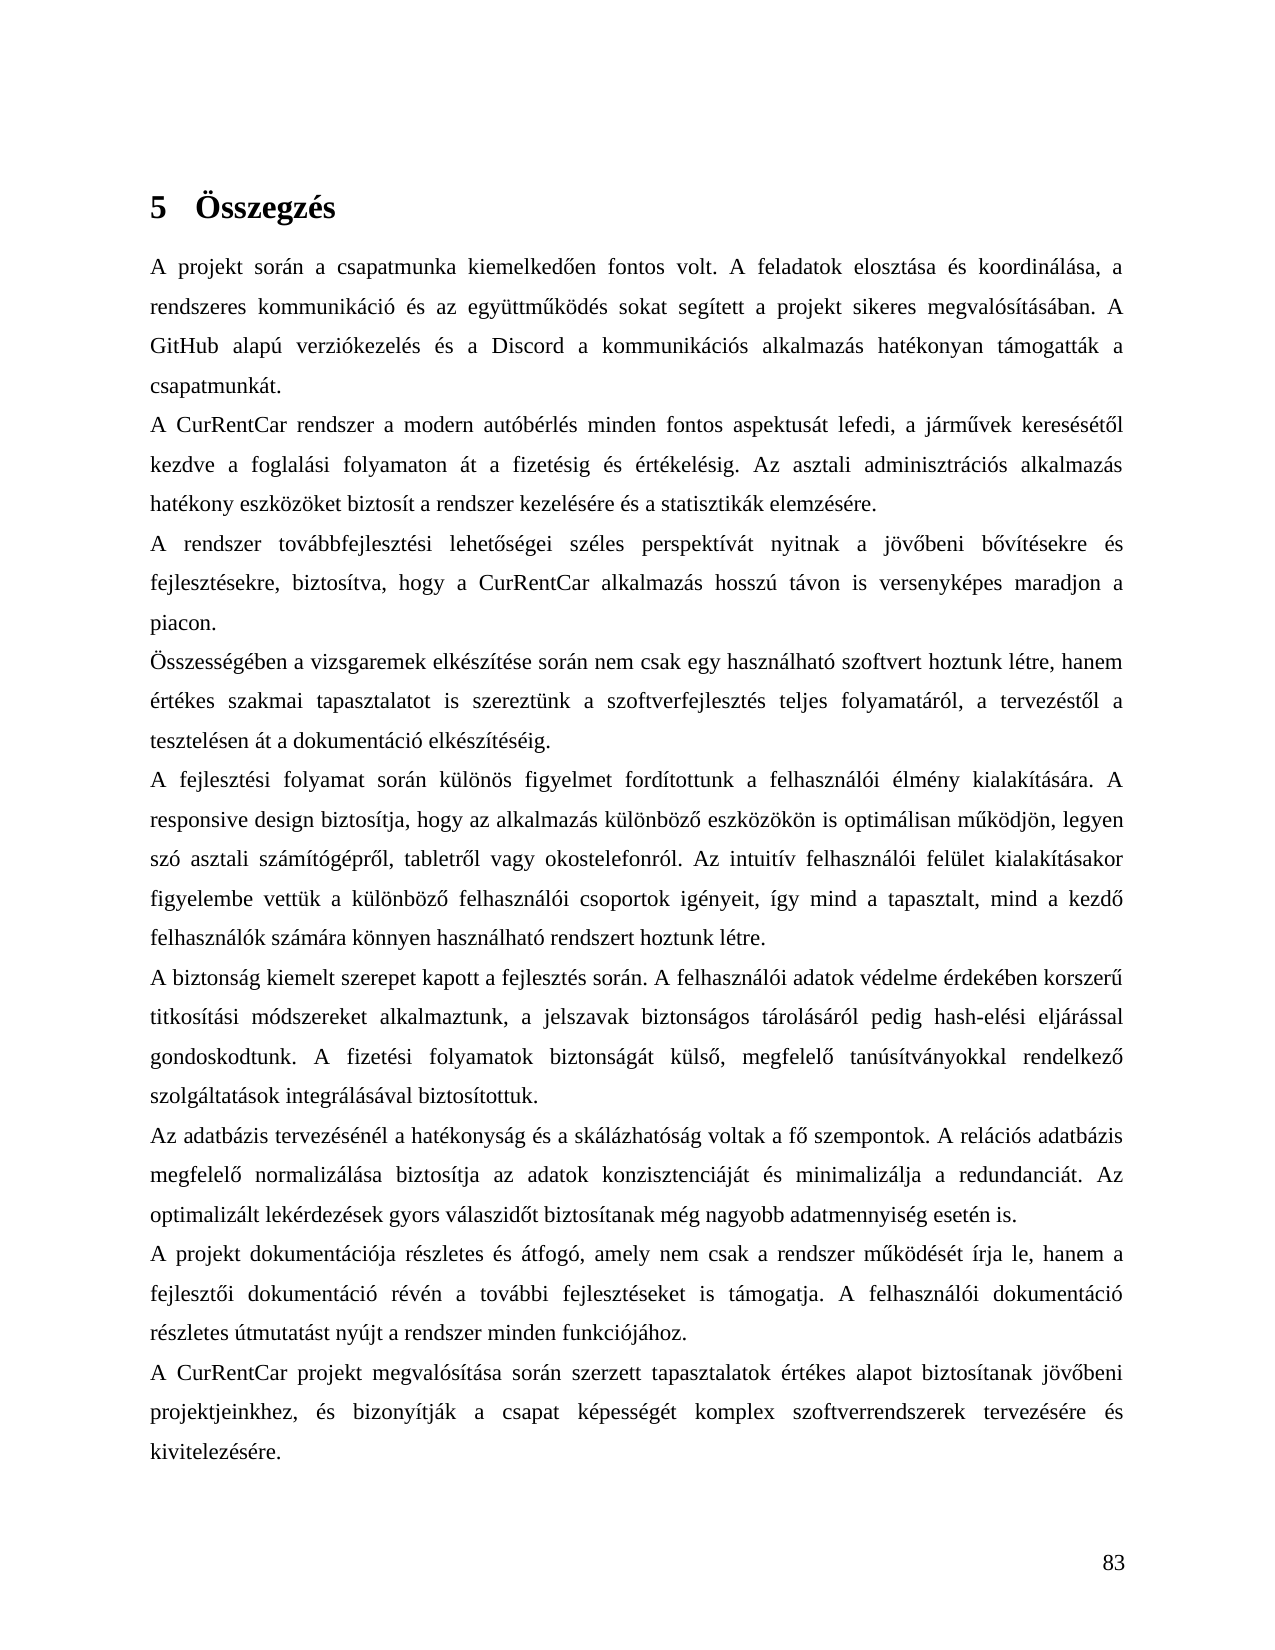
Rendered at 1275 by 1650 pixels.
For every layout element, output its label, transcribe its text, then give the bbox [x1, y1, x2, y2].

text Az adatbázis tervezésénél a hatékonyság és a skálázhatóság voltak a fő szempontok. A relációs adatbázis megfelelő normalizálása biztosítja az adatok konzisztenciáját és minimalizálja a redundanciát. Az optimalizált lekérdezések gyors válaszidőt biztosítanak még nagyobb adatmennyiség esetén is. [150, 1122, 1125, 1227]
text Összességében a vizsgaremek elkészítése során nem csak egy használható szoftvert hoztunk létre, hanem értékes szakmai tapasztalatot is szereztünk a szoftverfejlesztés teljes folyamatáról, a tervezéstől a tesztelésen át a dokumentáció elkészítéséig. [150, 648, 1125, 753]
text A projekt során a csapatmunka kiemelkedően fontos volt. A feladatok elosztása és koordinálása, a rendszeres kommunikáció és az együttműködés sokat segített a projekt sikeres megvalósításában. A GitHub alapú verziókezelés és a Discord a kommunikációs alkalmazás hatékonyan támogatták a csapatmunkát. [150, 253, 1125, 398]
text A rendszer továbbfejlesztési lehetőségei széles perspektívát nyitnak a jövőbeni bővítésekre és fejlesztésekre, biztosítva, hogy a CurRentCar alkalmazás hosszú távon is versenyképes maradjon a piacon. [150, 530, 1125, 635]
text A fejlesztési folyamat során különös figyelmet fordítottunk a felhasználói élmény kialakítására. A responsive design biztosítja, hogy az alkalmazás különböző eszközökön is optimálisan működjön, legyen szó asztali számítógépről, tabletről vagy okostelefonról. Az intuitív felhasználói felület kialakításakor figyelembe vettük a különböző felhasználói csoportok igényeit, így mind a tapasztalt, mind a kezdő felhasználók számára könnyen használható rendszert hoztunk létre. [150, 767, 1125, 951]
text A biztonság kiemelt szerepet kapott a fejlesztés során. A felhasználói adatok védelme érdekében korszerű titkosítási módszereket alkalmaztunk, a jelszavak biztonságos tárolásáról pedig hash-elési eljárással gondoskodtunk. A fizetési folyamatok biztonságát külső, megfelelő tanúsítványokkal rendelkező szolgáltatások integrálásával biztosítottuk. [150, 964, 1125, 1109]
text A projekt dokumentációja részletes és átfogó, amely nem csak a rendszer működését írja le, hanem a fejlesztői dokumentáció révén a további fejlesztéseket is támogatja. A felhasználói dokumentáció részletes útmutatást nyújt a rendszer minden funkciójához. [150, 1240, 1125, 1346]
subtitle Összegzés [150, 187, 1125, 226]
text A CurRentCar projekt megvalósítása során szerzett tapasztalatok értékes alapot biztosítanak jövőbeni projektjeinkhez, és bizonyítják a csapat képességét komplex szoftverrendszerek tervezésére és kivitelezésére. [150, 1359, 1125, 1464]
text A CurRentCar rendszer a modern autóbérlés minden fontos aspektusát lefedi, a járművek keresésétől kezdve a foglalási folyamaton át a fizetésig és értékelésig. Az asztali adminisztrációs alkalmazás hatékony eszközöket biztosít a rendszer kezelésére és a statisztikák elemzésére. [150, 411, 1125, 517]
